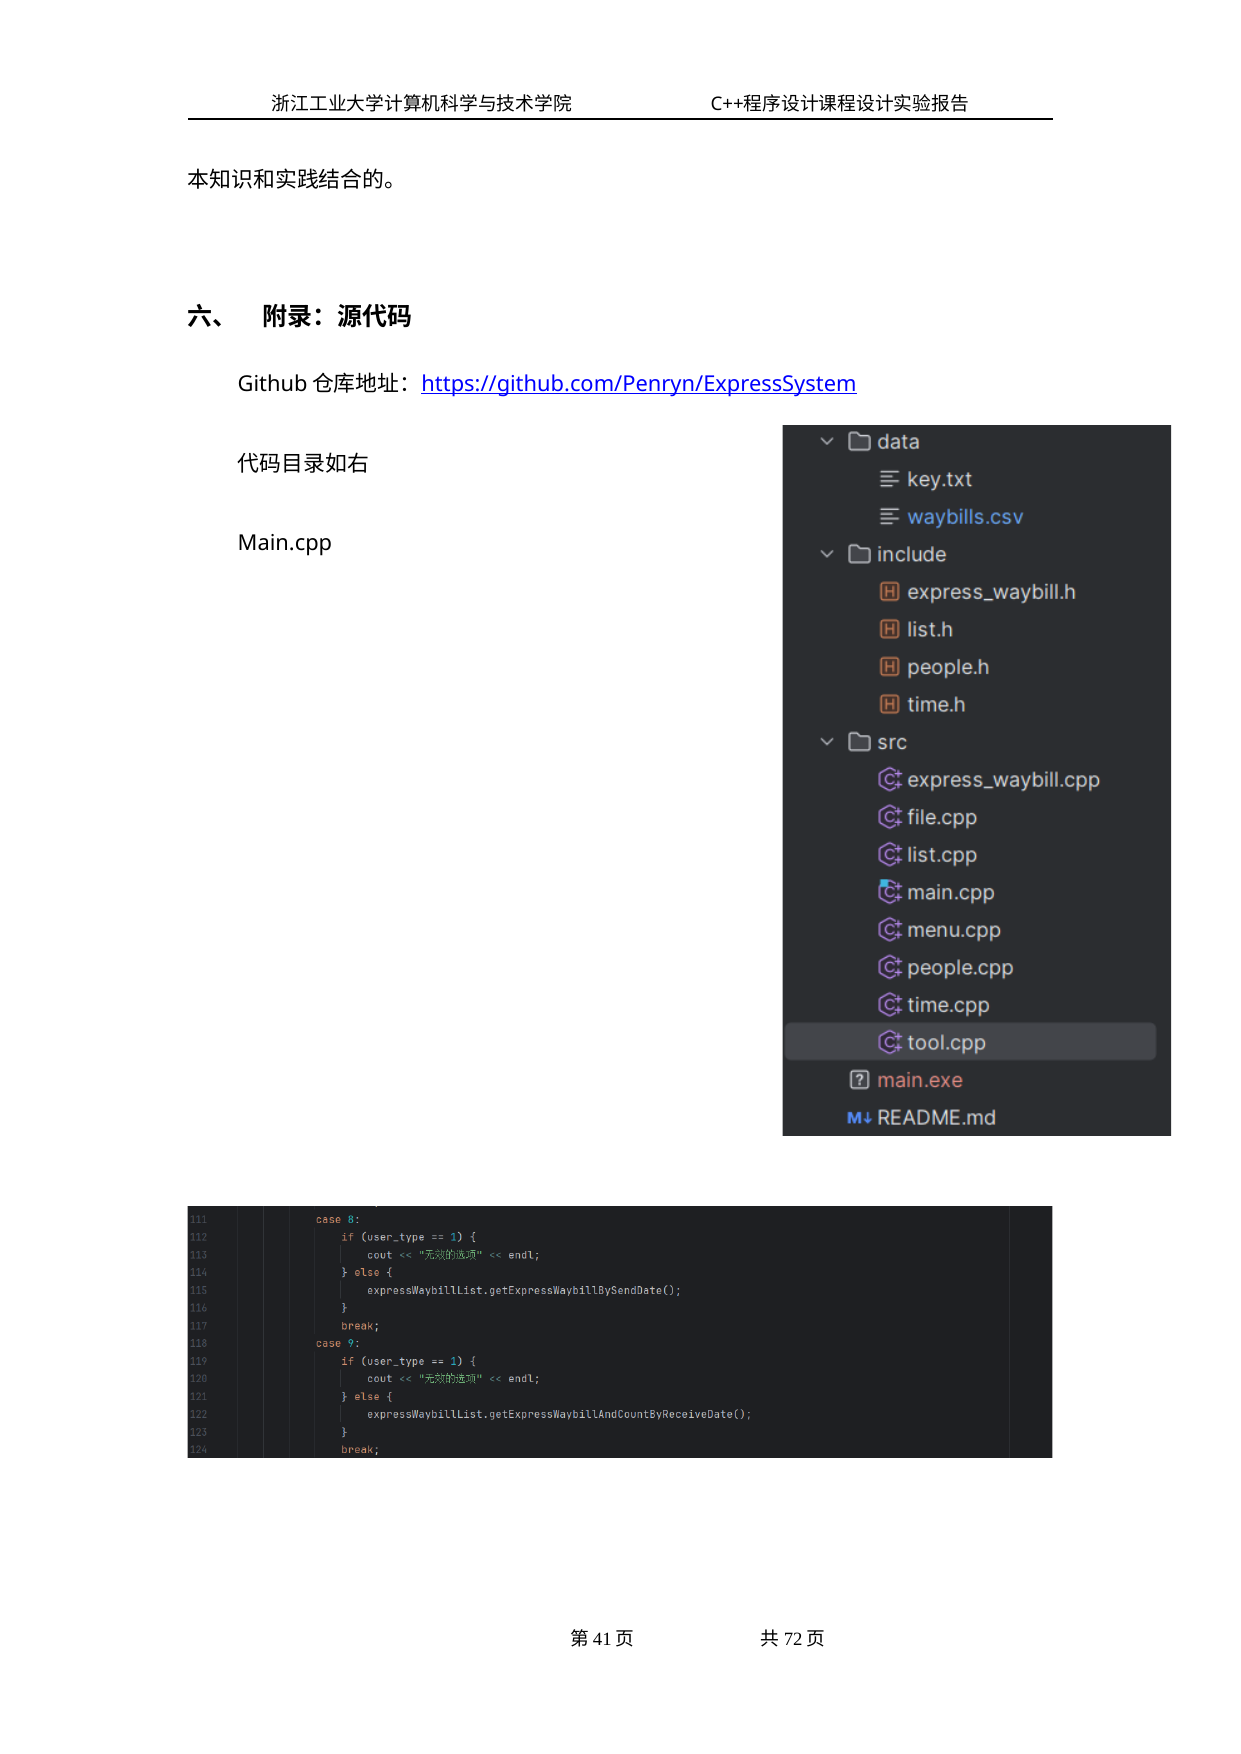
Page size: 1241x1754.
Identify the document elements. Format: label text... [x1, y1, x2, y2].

text Main.cpp [187, 526, 782, 558]
text Github仓库地址：https://github.com/Penryn/ExpressSystem [187, 365, 1053, 398]
picture [187, 1206, 1053, 1458]
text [187, 162, 1053, 194]
list 附录：源代码 [187, 282, 1053, 347]
text 代码目录如右 [187, 446, 782, 478]
picture [782, 425, 1172, 1136]
